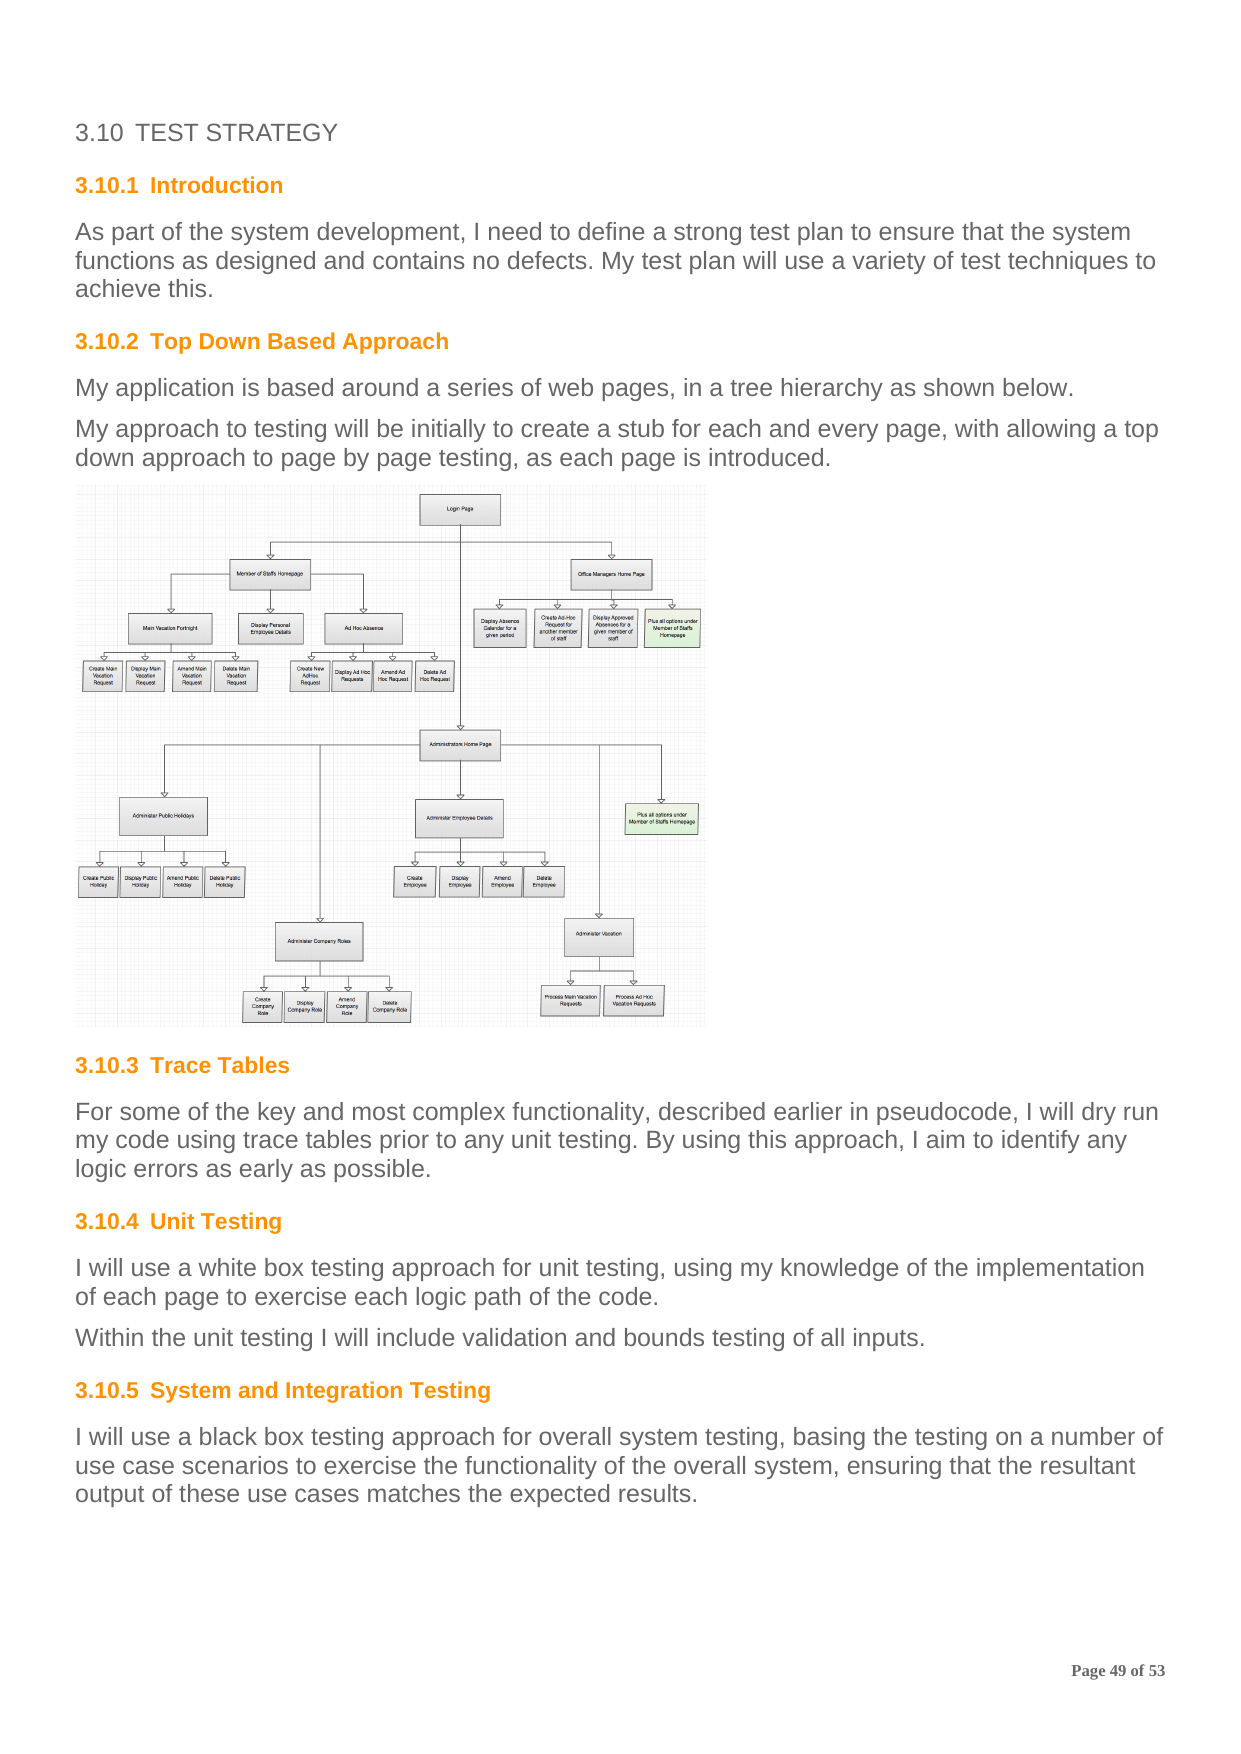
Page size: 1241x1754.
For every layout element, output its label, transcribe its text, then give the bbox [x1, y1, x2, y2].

subtitle Trace Tables [75, 1052, 1165, 1078]
text I will use a black box testing approach for overall system testing, basing the testing on a number of use case scenarios to exercise the functionality of the overall system, ensuring that the resultant output of these use cases matches the expected results. [75, 1422, 1165, 1508]
text My approach to testing will be initially to create a stub for each and every page, with allowing a top down approach to page by page testing, as each page is introduced. [75, 414, 1165, 472]
subtitle test strategy [75, 118, 1165, 147]
text Within the unit testing I will include validation and bounds testing of all inputs. [75, 1323, 1165, 1352]
subtitle Introduction [75, 172, 1165, 198]
text For some of the key and most complex functionality, described earlier in pseudocode, I will dry run my code using trace tables prior to any unit testing. By using this approach, I aim to identify any logic errors as early as possible. [75, 1097, 1165, 1183]
subtitle Top Down Based Approach [75, 328, 1165, 354]
picture [75, 484, 707, 1027]
text I will use a white box testing approach for unit testing, using my knowledge of the implementation of each page to exercise each logic path of the code. [75, 1253, 1165, 1311]
text My application is based around a series of web pages, in a tree hierarchy as shown below. [75, 373, 1165, 402]
text As part of the system development, I need to define a strong test plan to ensure that the system functions as designed and contains no defects. My test plan will use a variety of test techniques to achieve this. [75, 217, 1165, 303]
subtitle System and Integration Testing [75, 1377, 1165, 1403]
subtitle Unit Testing [75, 1208, 1165, 1234]
